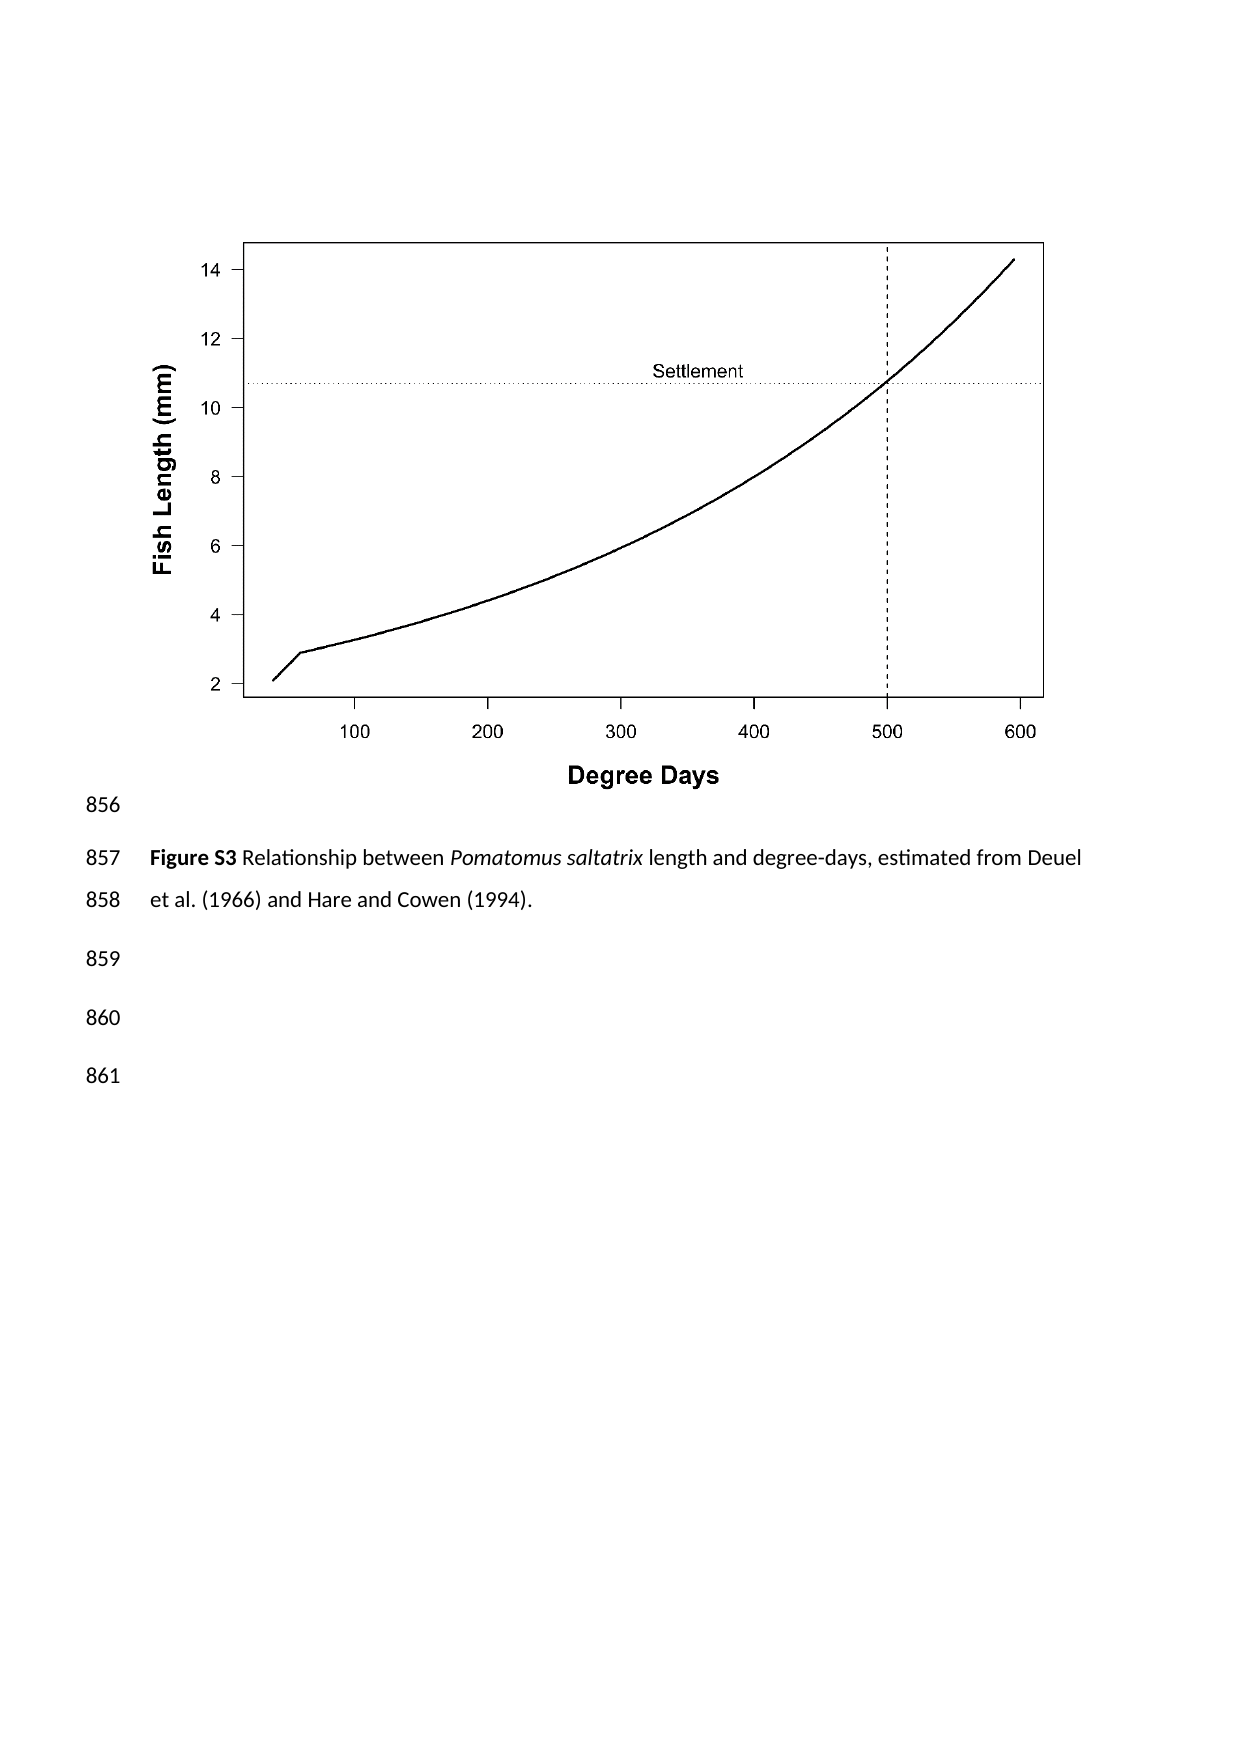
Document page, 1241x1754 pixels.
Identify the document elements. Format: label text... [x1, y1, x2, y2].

picture [150, 150, 1091, 813]
text Figure S3 Relationship between Pomatomus saltatrix length and degree-days, estimated from Deuel et al. (1966) and Hare and Cowen (1994). [150, 843, 1090, 913]
